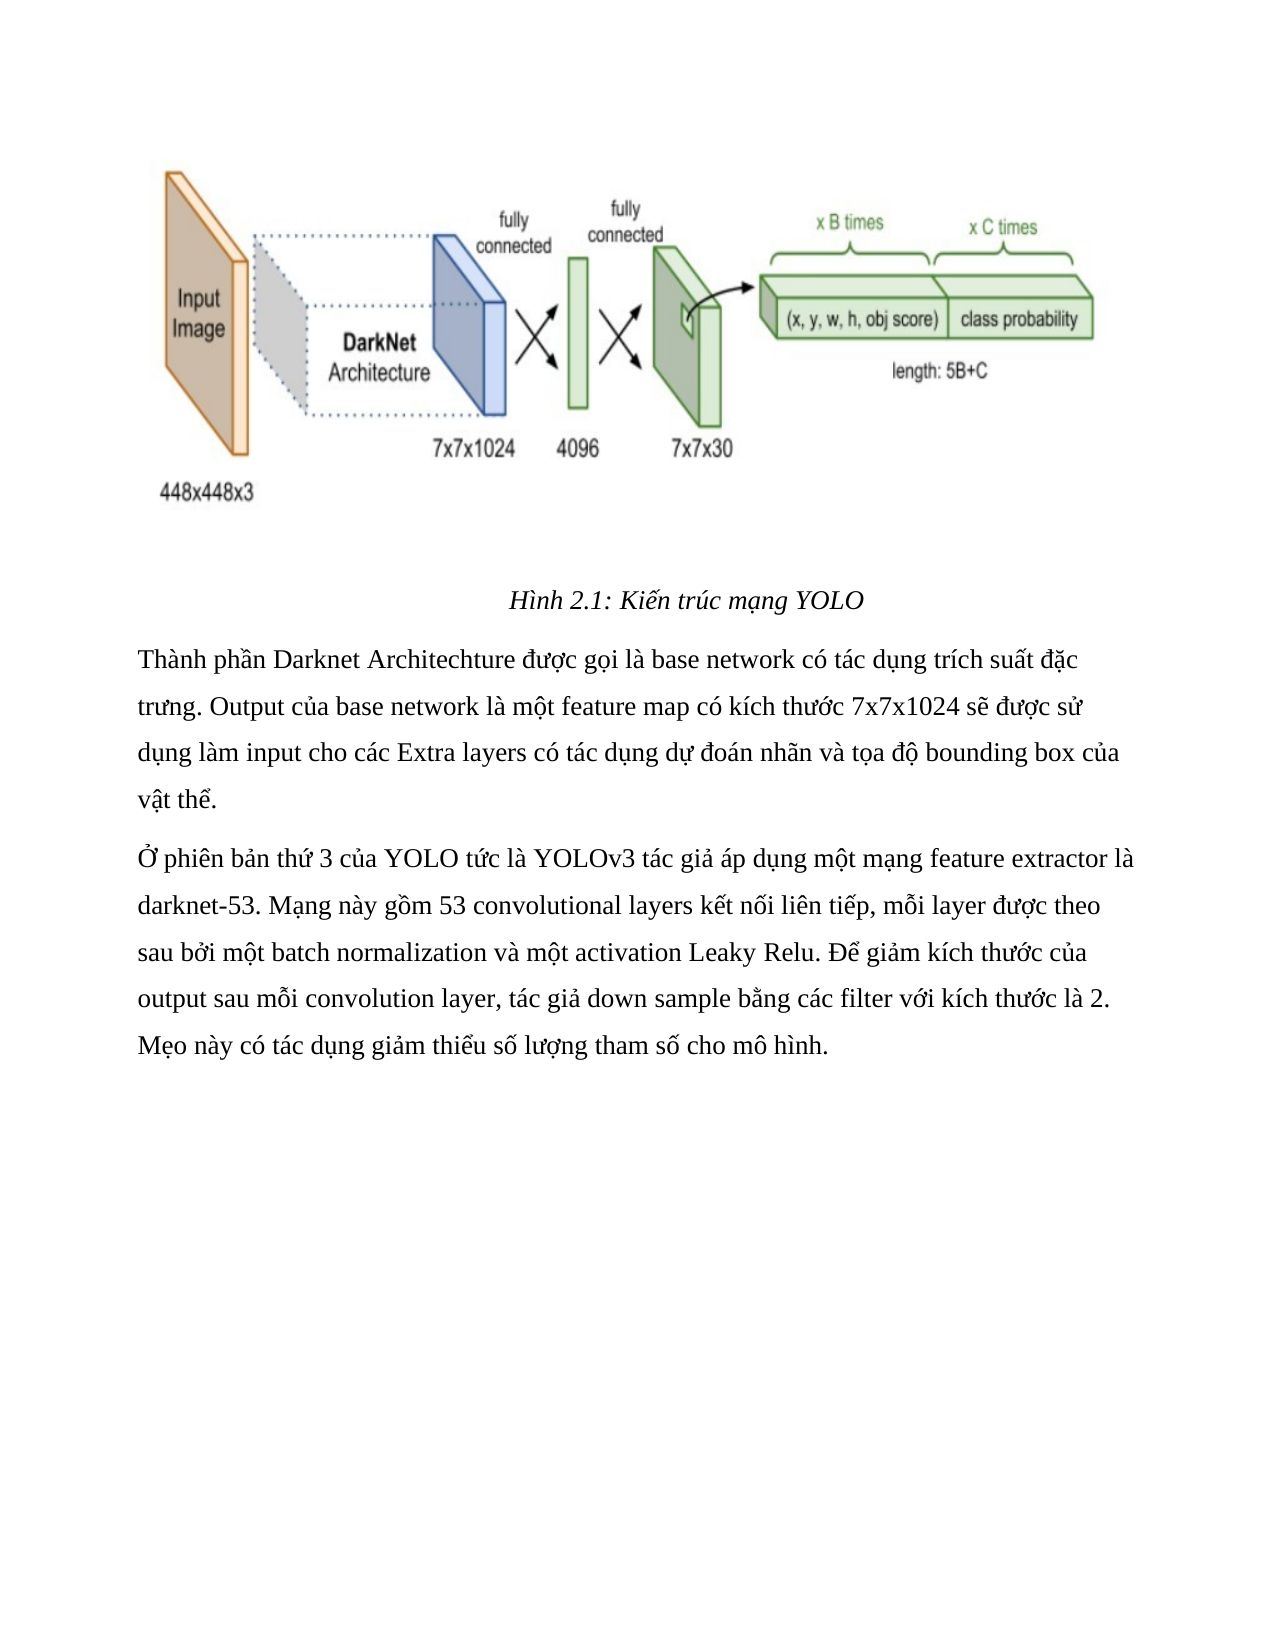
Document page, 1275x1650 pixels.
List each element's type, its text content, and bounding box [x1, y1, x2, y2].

text Hình 2.1: Kiến trúc mạng YOLO [179, 584, 1137, 615]
picture [150, 159, 1110, 510]
text Thành phần Darknet Architechture được gọi là base network có tác dụng trích suất đặc trưng. Output của base network là một feature map có kích thước 7x7x1024 sẽ được sử dụng làm input cho các Extra layers có tác dụng dự đoán nhãn và tọa độ bounding box của vật thể. [137, 643, 1137, 814]
text Ở phiên bản thứ 3 của YOLO tức là YOLOv3 tác giả áp dụng một mạng feature extractor là darknet-53. Mạng này gồm 53 convolutional layers kết nối liên tiếp, mỗi layer được theo sau bởi một batch normalization và một activation Leaky Relu. Để giảm kích thước của output sau mỗi convolution layer, tác giả down sample bằng các filter với kích thước là 2. Mẹo này có tác dụng giảm thiểu số lượng tham số cho mô hình. [137, 842, 1137, 1060]
